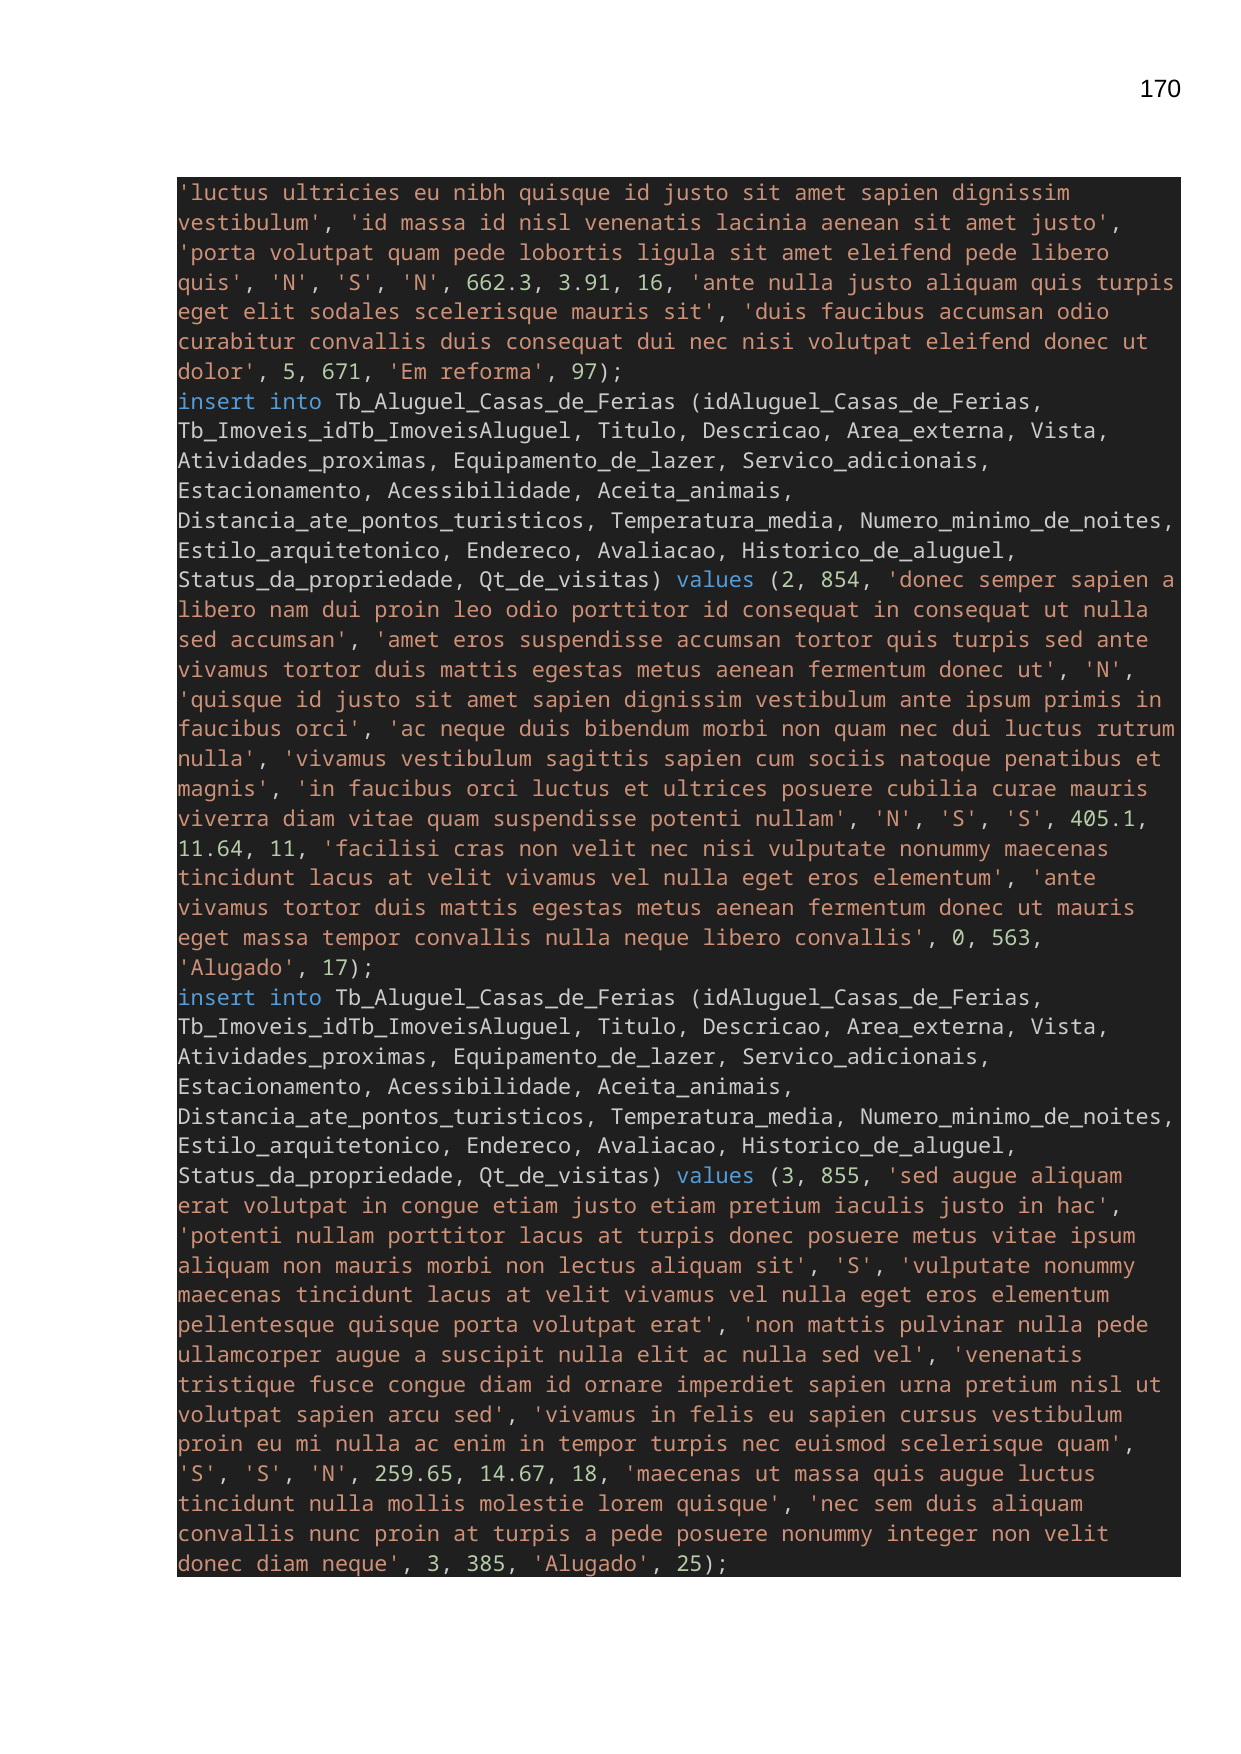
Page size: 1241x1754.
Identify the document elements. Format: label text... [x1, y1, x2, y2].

text insert into Tb_Aluguel_Casas_de_Ferias (idAluguel_Casas_de_Ferias, Tb_Imoveis_idTb_ImoveisAluguel, Titulo, Descricao, Area_externa, Vista, Atividades_proximas, Equipamento_de_lazer, Servico_adicionais, Estacionamento, Acessibilidade, Aceita_animais, Distancia_ate_pontos_turisticos, Temperatura_media, Numero_minimo_de_noites, Estilo_arquitetonico, Endereco, Avaliacao, Historico_de_aluguel, Status_da_propriedade, Qt_de_visitas) values (3, 855, 'sed augue aliquam erat volutpat in congue etiam justo etiam pretium iaculis justo in hac', 'potenti nullam porttitor lacus at turpis donec posuere metus vitae ipsum aliquam non mauris morbi non lectus aliquam sit', 'S', 'vulputate nonummy maecenas tincidunt lacus at velit vivamus vel nulla eget eros elementum pellentesque quisque porta volutpat erat', 'non mattis pulvinar nulla pede ullamcorper augue a suscipit nulla elit ac nulla sed vel', 'venenatis tristique fusce congue diam id ornare imperdiet sapien urna pretium nisl ut volutpat sapien arcu sed', 'vivamus in felis eu sapien cursus vestibulum proin eu mi nulla ac enim in tempor turpis nec euismod scelerisque quam', 'S', 'S', 'N', 259.65, 14.67, 18, 'maecenas ut massa quis augue luctus tincidunt nulla mollis molestie lorem quisque', 'nec sem duis aliquam convallis nunc proin at turpis a pede posuere nonummy integer non velit donec diam neque', 3, 385, 'Alugado', 25); [177, 982, 1181, 1577]
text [177, 177, 1181, 386]
text insert into Tb_Aluguel_Casas_de_Ferias (idAluguel_Casas_de_Ferias, Tb_Imoveis_idTb_ImoveisAluguel, Titulo, Descricao, Area_externa, Vista, Atividades_proximas, Equipamento_de_lazer, Servico_adicionais, Estacionamento, Acessibilidade, Aceita_animais, Distancia_ate_pontos_turisticos, Temperatura_media, Numero_minimo_de_noites, Estilo_arquitetonico, Endereco, Avaliacao, Historico_de_aluguel, Status_da_propriedade, Qt_de_visitas) values (2, 854, 'donec semper sapien a libero nam dui proin leo odio porttitor id consequat in consequat ut nulla sed accumsan', 'amet eros suspendisse accumsan tortor quis turpis sed ante vivamus tortor duis mattis egestas metus aenean fermentum donec ut', 'N', 'quisque id justo sit amet sapien dignissim vestibulum ante ipsum primis in faucibus orci', 'ac neque duis bibendum morbi non quam nec dui luctus rutrum nulla', 'vivamus vestibulum sagittis sapien cum sociis natoque penatibus et magnis', 'in faucibus orci luctus et ultrices posuere cubilia curae mauris viverra diam vitae quam suspendisse potenti nullam', 'N', 'S', 'S', 405.1, 11.64, 11, 'facilisi cras non velit nec nisi vulputate nonummy maecenas tincidunt lacus at velit vivamus vel nulla eget eros elementum', 'ante vivamus tortor duis mattis egestas metus aenean fermentum donec ut mauris eget massa tempor convallis nulla neque libero convallis', 0, 563, 'Alugado', 17); [177, 386, 1181, 982]
